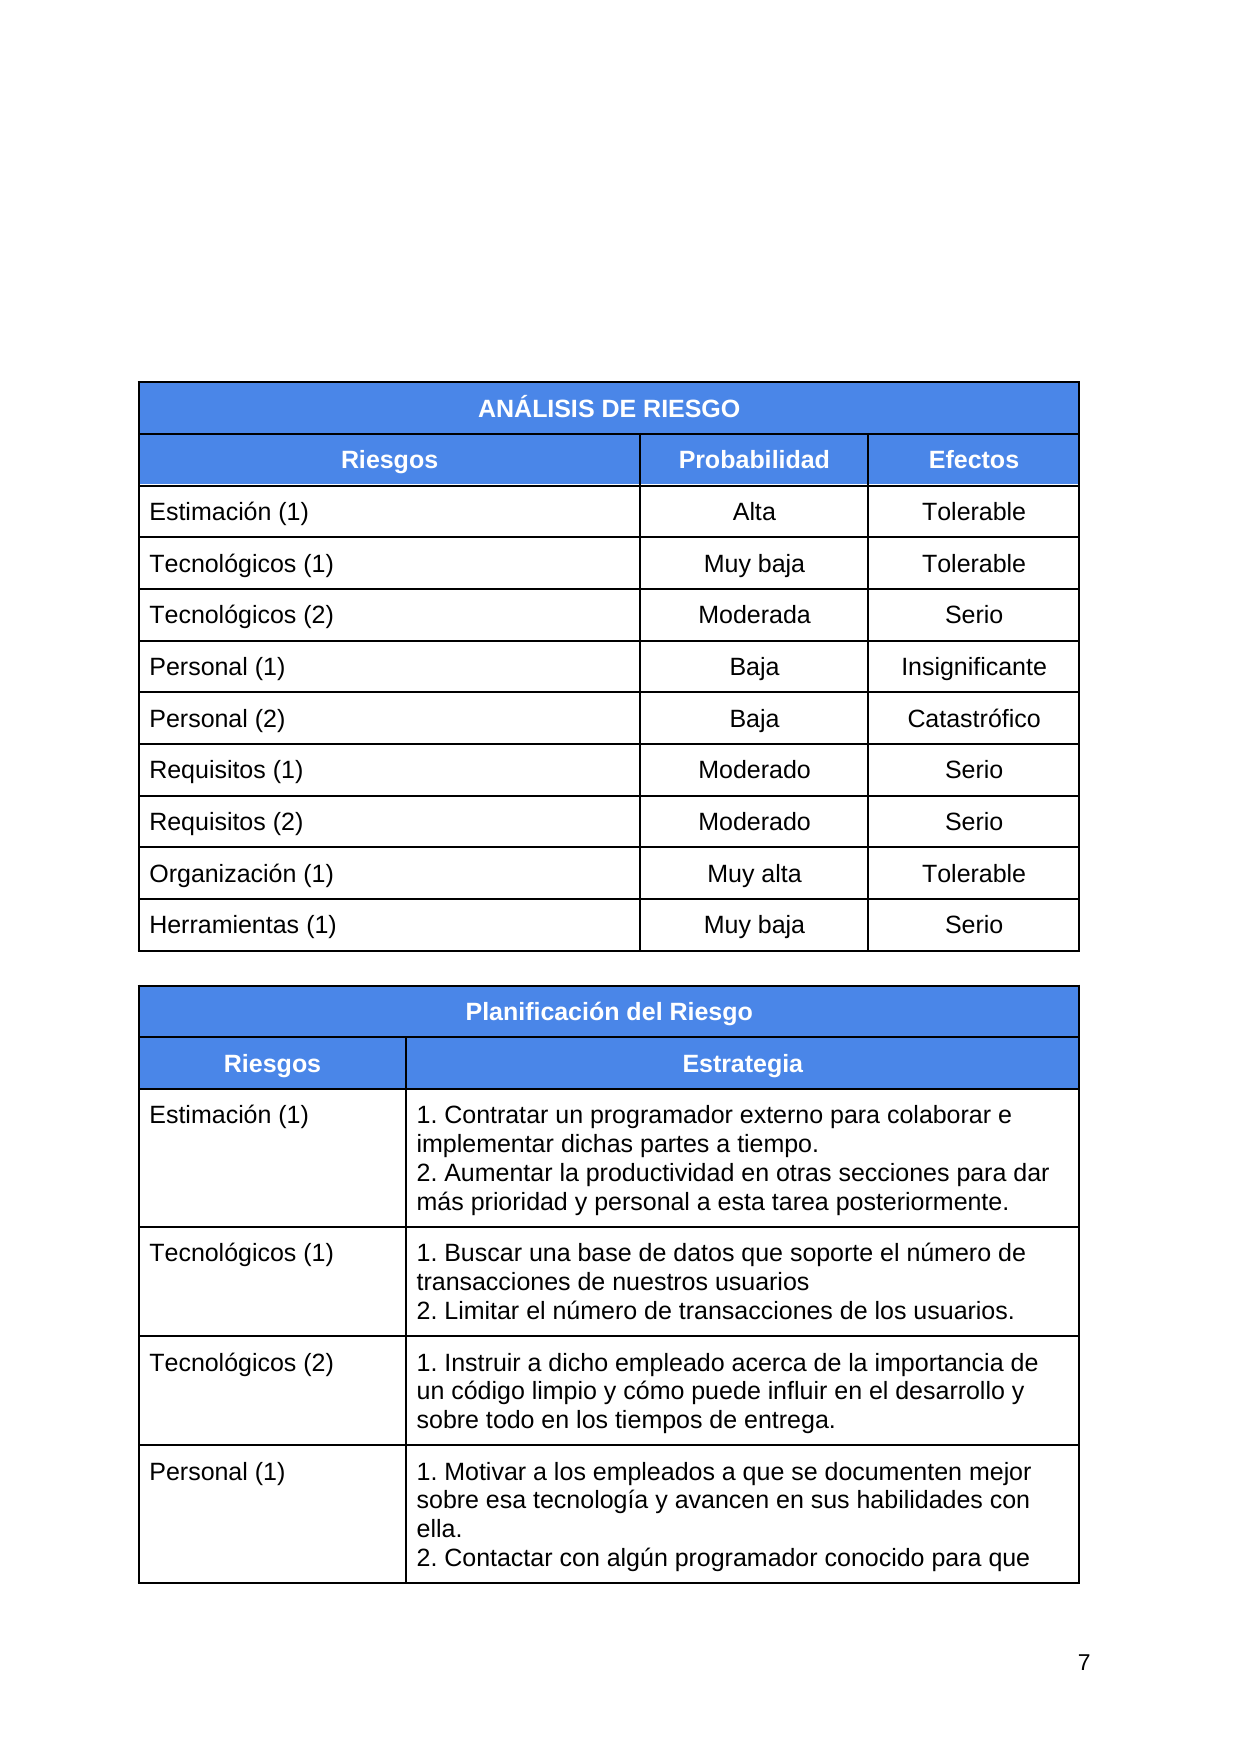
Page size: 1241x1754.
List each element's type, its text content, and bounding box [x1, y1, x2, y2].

table_cell 1. Buscar una base de datos que soporte el número de transacciones de nuestros usuarios 2. Limitar el número de transacciones de los usuarios. [407, 1228, 1078, 1335]
table_cell Tecnológicos (1) [140, 538, 639, 588]
table_header Planificación del Riesgo [140, 987, 1078, 1036]
table_cell Herramientas (1) [140, 900, 639, 949]
table_cell Estimación (1) [140, 487, 639, 536]
table_cell Riesgos [140, 435, 639, 484]
table_cell 1. Instruir a dicho empleado acerca de la importancia de un código limpio y cómo puede influir en el desarrollo y sobre todo en los tiempos de entrega. [407, 1337, 1078, 1444]
table_cell Moderado [641, 797, 867, 846]
table_cell Serio [869, 590, 1078, 639]
table_cell Estrategia [407, 1038, 1078, 1088]
table_cell Requisitos (2) [140, 797, 639, 846]
table_cell Personal (2) [140, 693, 639, 743]
table_cell Organización (1) [140, 848, 639, 898]
table_cell Baja [641, 693, 867, 743]
table_cell Baja [641, 642, 867, 691]
table_cell Insignificante [869, 642, 1078, 691]
table_cell Efectos [869, 435, 1078, 484]
table_cell Tecnológicos (2) [140, 590, 639, 639]
table_cell Tolerable [869, 848, 1078, 898]
table_cell Tecnológicos (2) [140, 1337, 405, 1444]
table_cell Moderada [641, 590, 867, 639]
table_cell Serio [869, 745, 1078, 794]
table_cell Requisitos (1) [140, 745, 639, 794]
table_cell Estimación (1) [140, 1090, 405, 1226]
table_cell Serio [869, 900, 1078, 949]
table_cell Muy baja [641, 538, 867, 588]
table_cell Serio [869, 797, 1078, 846]
table_cell 1. Contratar un programador externo para colaborar e implementar dichas partes a tiempo. 2. Aumentar la productividad en otras secciones para dar más prioridad y personal a esta tarea posteriormente. [407, 1090, 1078, 1226]
table_cell Tolerable [869, 538, 1078, 588]
table_cell Tolerable [869, 487, 1078, 536]
table_cell Muy alta [641, 848, 867, 898]
table_cell Personal (1) [140, 642, 639, 691]
table_cell Tecnológicos (1) [140, 1228, 405, 1335]
table_cell Personal (1) [140, 1446, 405, 1582]
table_cell Riesgos [140, 1038, 405, 1088]
table_cell Moderado [641, 745, 867, 794]
table_cell Catastrófico [869, 693, 1078, 743]
table_cell Probabilidad [641, 435, 867, 484]
table_cell Alta [641, 487, 867, 536]
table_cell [407, 1446, 1078, 1582]
table_header ANÁLISIS DE RIESGO [140, 383, 1078, 433]
table_cell Muy baja [641, 900, 867, 949]
